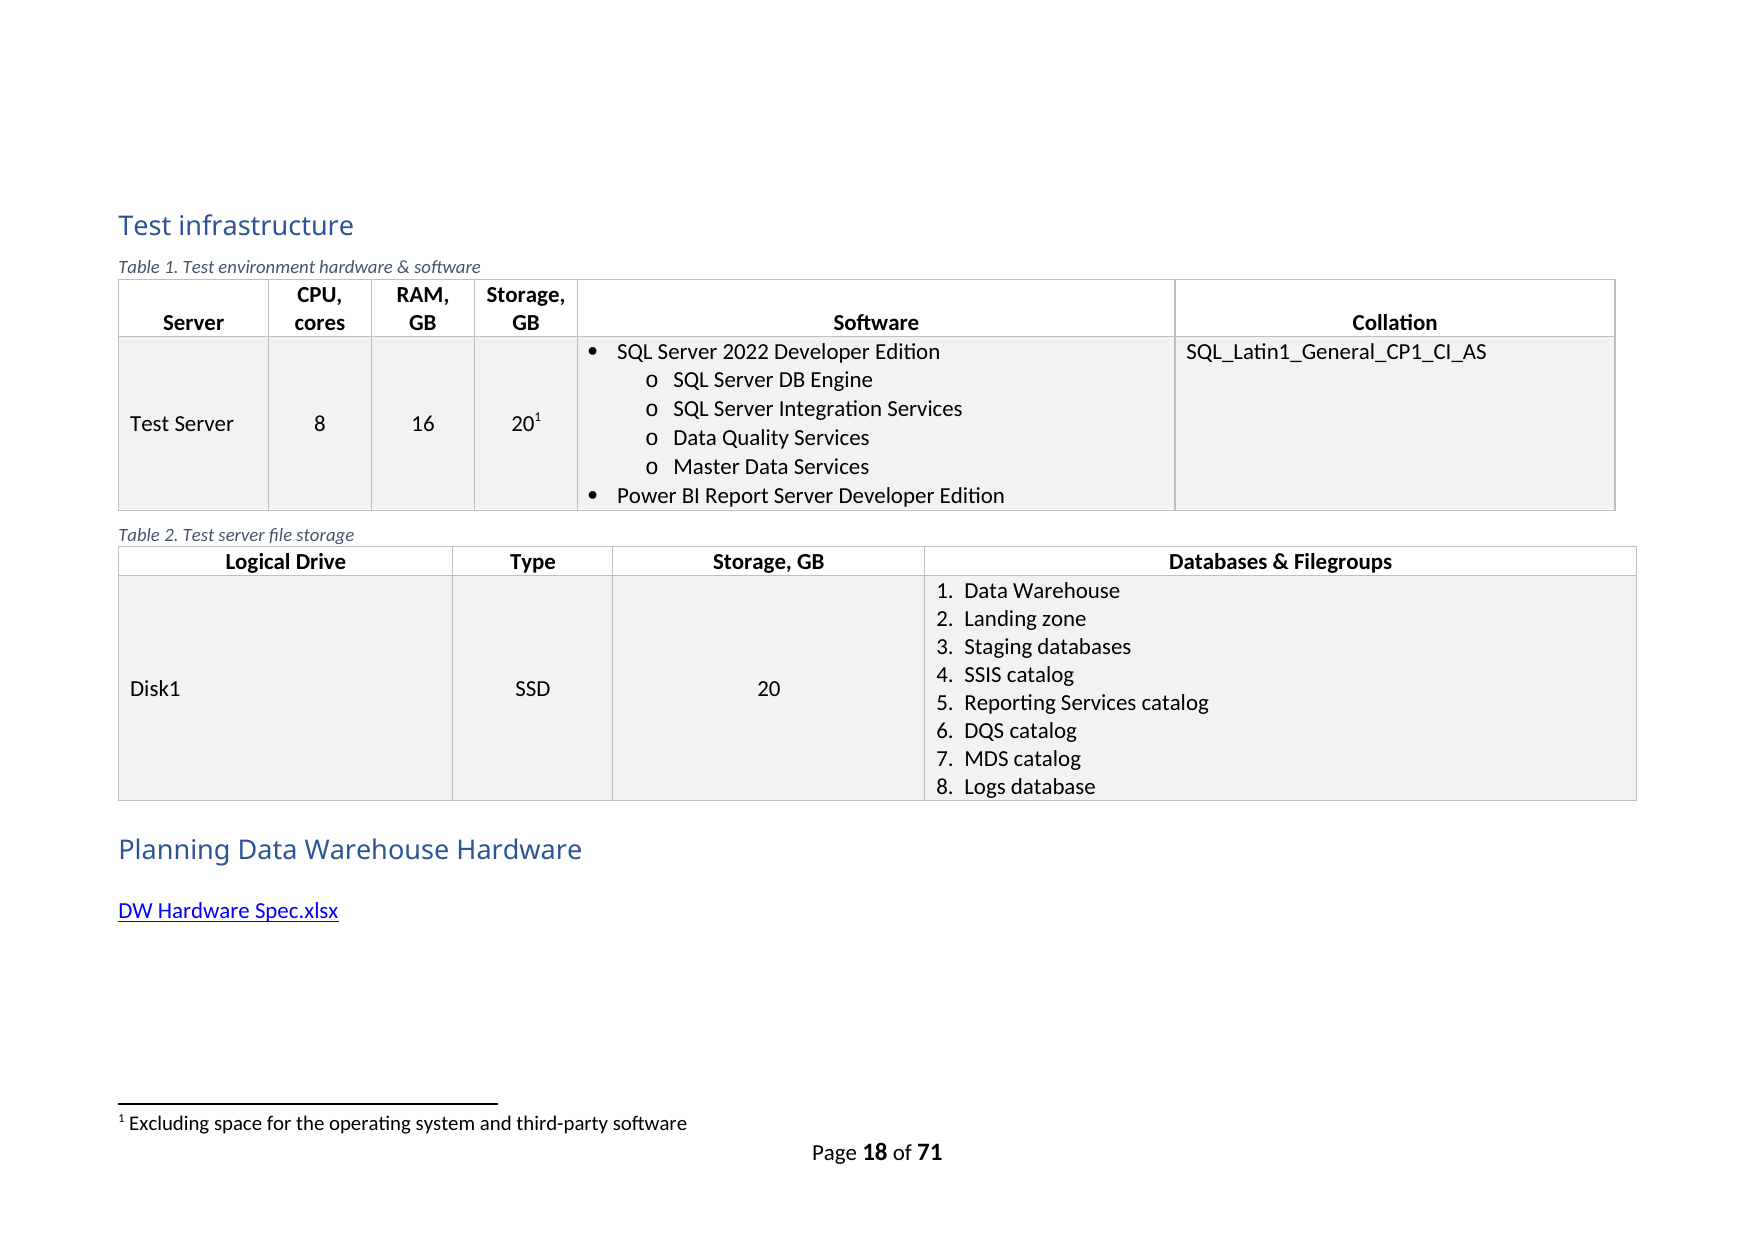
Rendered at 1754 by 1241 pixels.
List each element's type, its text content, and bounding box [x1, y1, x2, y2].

table_header RAM, GB [372, 280, 474, 336]
subtitle Planning Data Warehouse Hardware [118, 830, 1636, 867]
text Table 2. Test server file storage [118, 523, 1636, 546]
table_header Type [453, 547, 612, 575]
text Table 1. Test environment hardware & software [118, 256, 1636, 279]
table_header Logical Drive [119, 547, 452, 575]
table_header Storage, GB [475, 280, 577, 336]
subtitle Test infrastructure [118, 206, 1636, 243]
table_cell 20 [475, 337, 577, 509]
table_header Server [119, 280, 268, 336]
table_cell Test Server [119, 337, 268, 509]
table_cell Data Warehouse Landing zone Staging databases SSIS catalog Reporting Services catalog DQS catalog MDS catalog Logs database [925, 576, 1636, 800]
table_cell 20 [613, 576, 924, 800]
table_cell 16 [372, 337, 474, 509]
table_header Collation [1176, 280, 1614, 336]
table_cell Disk1 [119, 576, 452, 800]
table_header CPU, cores [269, 280, 371, 336]
text DW Hardware Spec.xlsx [118, 896, 1636, 924]
table_header Storage, GB [613, 547, 924, 575]
table_cell 8 [269, 337, 371, 509]
table_cell SQL_Latin1_General_CP1_CI_AS [1176, 337, 1614, 509]
table_cell SSD [453, 576, 612, 800]
table_header Software [578, 280, 1174, 336]
table_header Databases & Filegroups [925, 547, 1636, 575]
table_cell SQL Server 2022 Developer Edition SQL Server DB Engine SQL Server Integration Services Data Quality Services Master Data Services Power BI Report Server Developer Edition [578, 337, 1174, 509]
